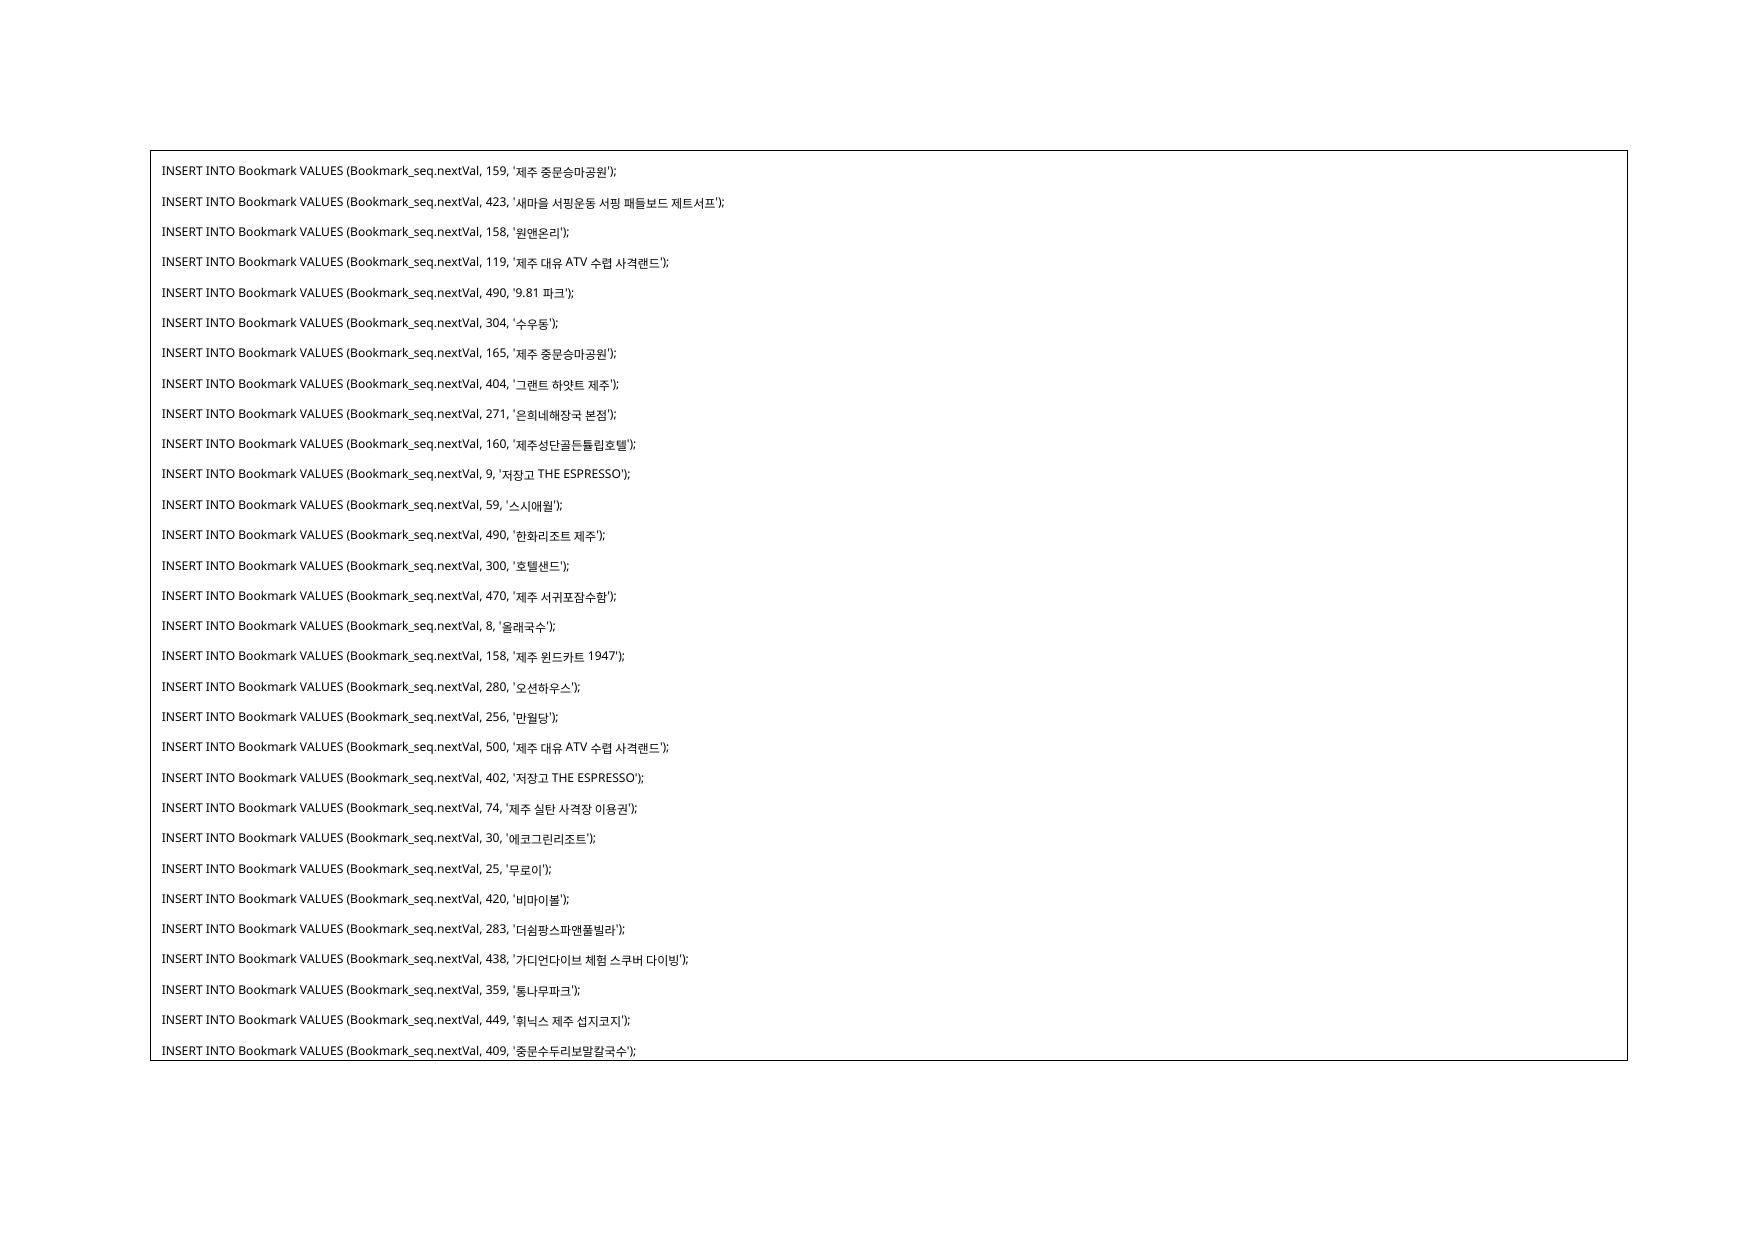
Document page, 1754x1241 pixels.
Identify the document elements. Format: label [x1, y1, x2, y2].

table_cell [151, 151, 1627, 1060]
